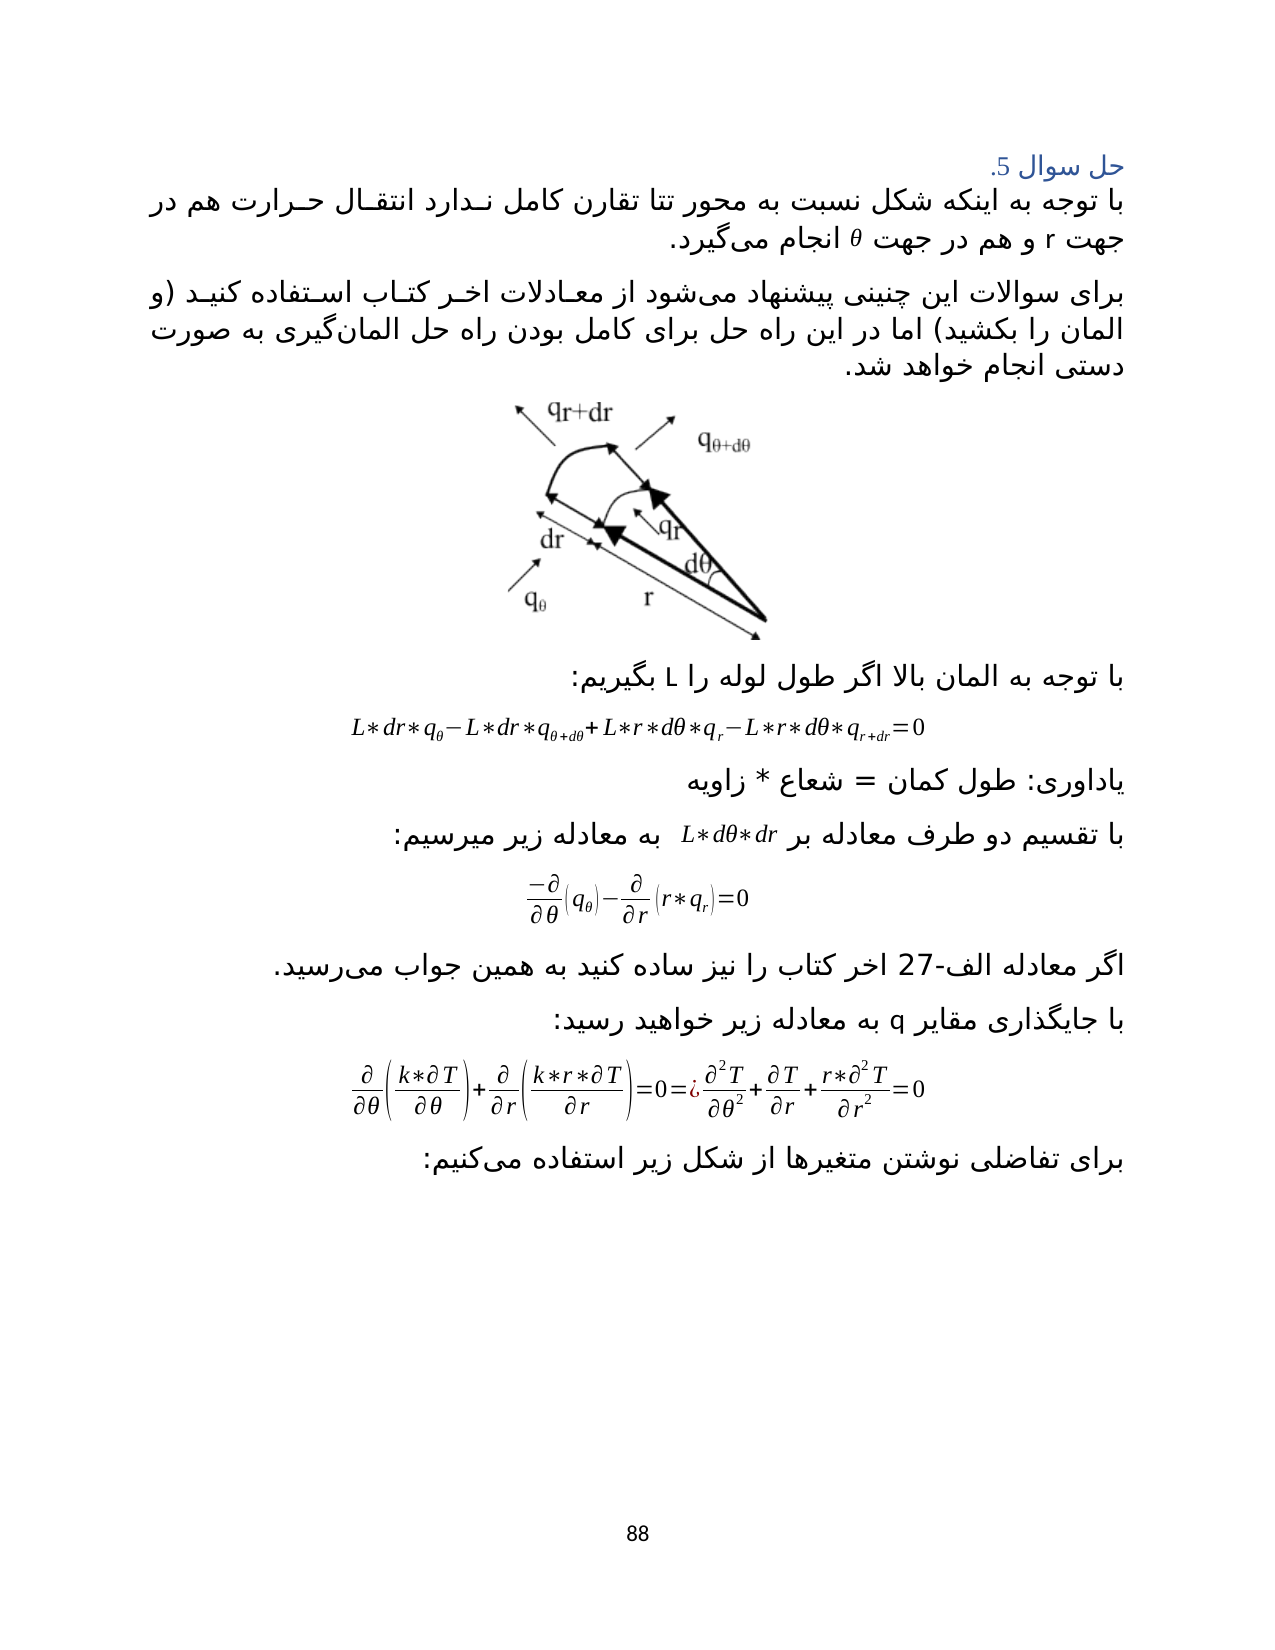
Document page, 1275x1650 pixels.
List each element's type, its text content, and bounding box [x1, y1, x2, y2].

text برای سوالات این چنینی پیشنهاد می‌شود از معادلات اخر کتاب استفاده کنید (و المان را بکشید) اما در این راه حل برای کامل بودن راه حل المان‌گیری به صورت دستی انجام خواهد شد. [150, 275, 1125, 383]
text با تقسیم دو طرف معادله بر به معادله زیر میرسیم: [150, 817, 1125, 851]
text اگر معادله الف-27 اخر کتاب را نیز ساده کنید به همین جواب می‌رسید. [150, 948, 1125, 982]
text برای تفاضلی نوشتن متغیرها از شکل زیر استفاده می‌کنیم: [150, 1141, 1125, 1175]
text یاداوری: طول کمان = شعاع * زاویه [150, 764, 1125, 798]
text با توجه به المان بالا اگر طول لوله را L بگیریم: [150, 658, 1125, 694]
text با جایگذاری مقایر q به معادله زیر خواهید رسید: [150, 1001, 1125, 1037]
text با توجه به اینکه شکل نسبت به محور تتا تقارن کامل ندارد انتقال حرارت هم در جهت r و هم در جهت انجام می‌گیرد. [150, 183, 1125, 256]
picture [507, 402, 768, 640]
subtitle حل سوال 5. [150, 150, 1125, 181]
